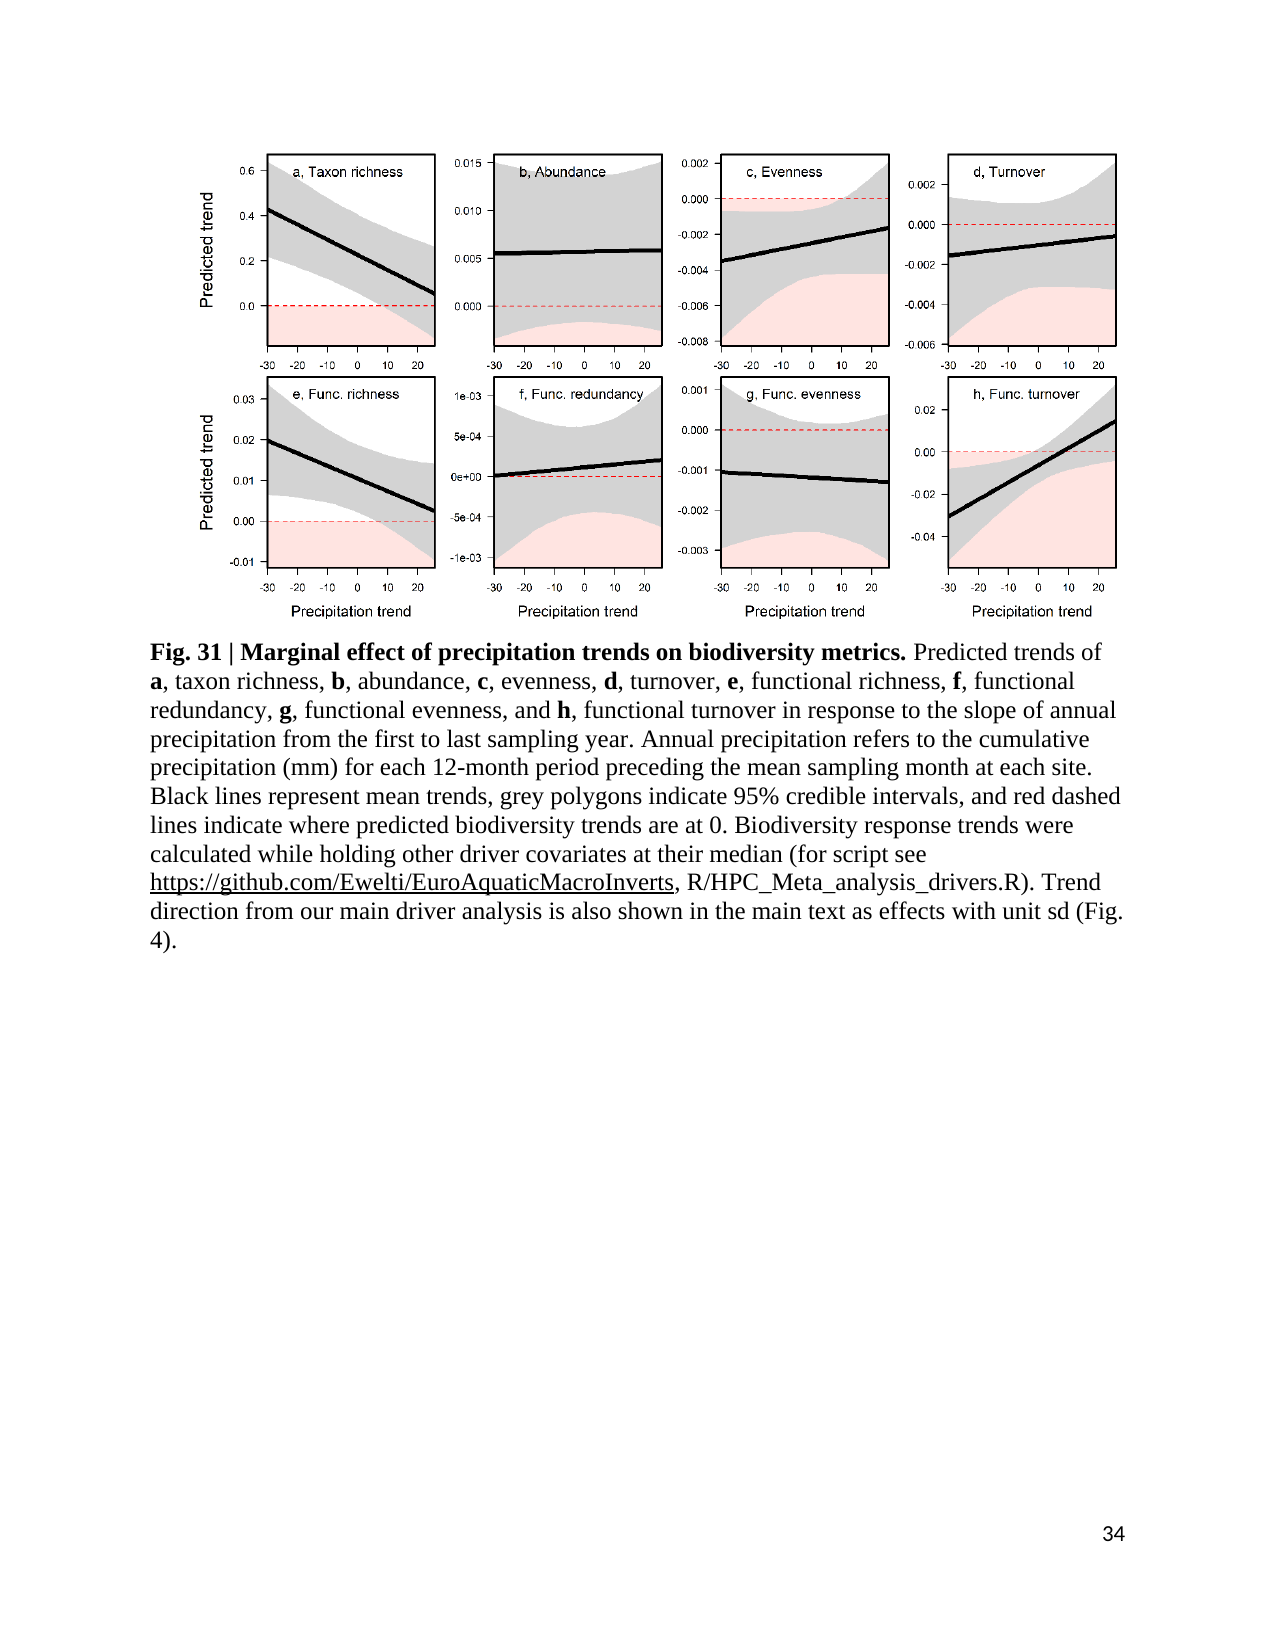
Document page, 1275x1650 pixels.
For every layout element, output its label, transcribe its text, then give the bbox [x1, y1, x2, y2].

picture [150, 150, 1125, 638]
text Fig. 31 | Marginal effect of precipitation trends on biodiversity metrics. Predicted trends of a, taxon richness, b, abundance, c, evenness, d, turnover, e, functional richness, f, functional redundancy, g, functional evenness, and h, functional turnover in response to the slope of annual precipitation from the first to last sampling year. Annual precipitation refers to the cumulative precipitation (mm) for each 12-month period preceding the mean sampling month at each site. Black lines represent mean trends, grey polygons indicate 95% credible intervals, and red dashed lines indicate where predicted biodiversity trends are at 0. Biodiversity response trends were calculated while holding other driver covariates at their median (for script see https://github.com/Ewelti/EuroAquaticMacroInverts, R/HPC_Meta_analysis_drivers.R). Trend direction from our main driver analysis is also shown in the main text as effects with unit sd (Fig. 4). [150, 638, 1125, 954]
